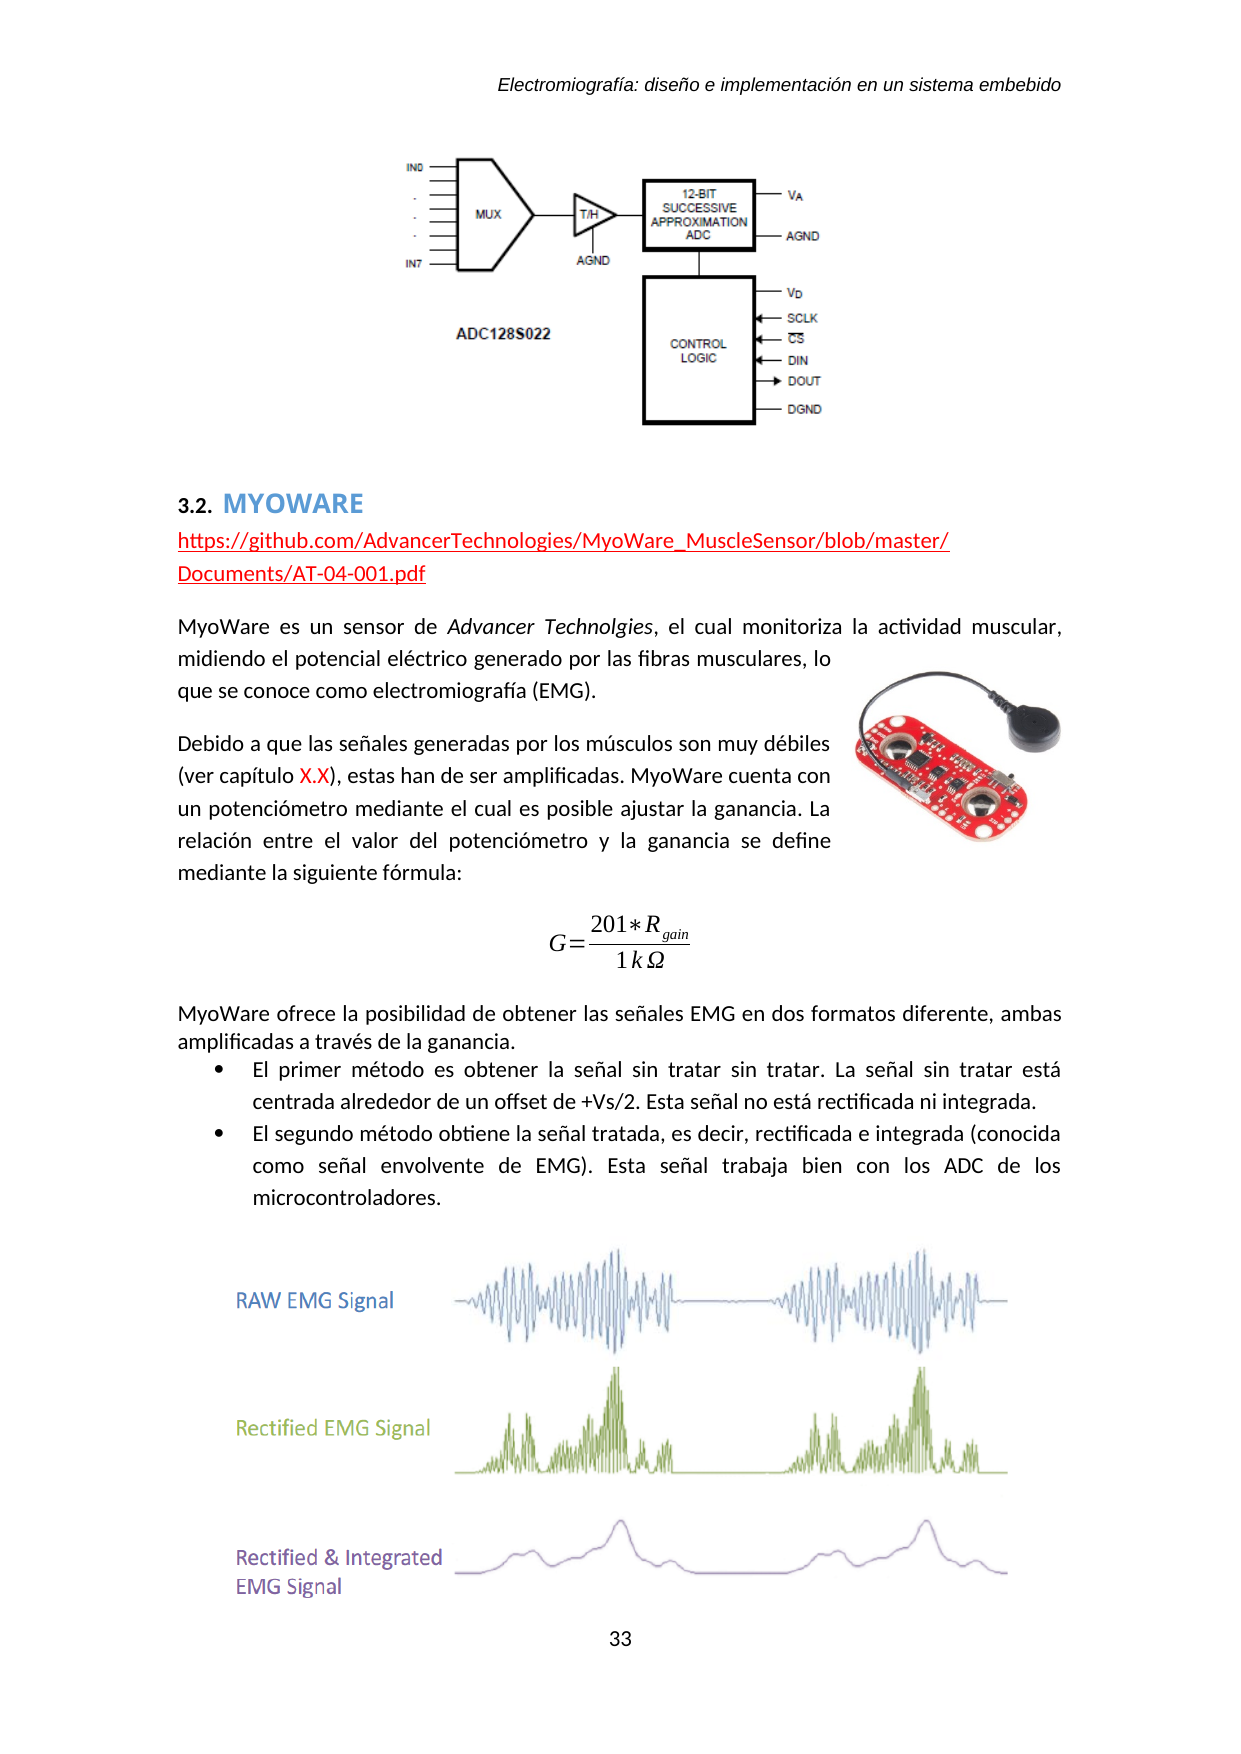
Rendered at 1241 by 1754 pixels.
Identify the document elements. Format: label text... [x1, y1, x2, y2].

picture [850, 650, 1063, 863]
text https://github.com/AdvancerTechnologies/MyoWare_MuscleSensor/blob/master/Documents/AT-04-001.pdf [177, 527, 1063, 587]
subtitle MYOWARE [177, 484, 1063, 521]
picture [232, 1236, 1008, 1598]
list El primer método es obtener la señal sin tratar sin tratar. La señal sin tratar está centrada alrededor de un offset de +Vs/2. Esta señal no está rectificada ni integrada. [215, 1055, 1063, 1115]
list El segundo método obtiene la señal tratada, es decir, rectificada e integrada (conocida como señal envolvente de EMG). Esta señal trabaja bien con los ADC de los microcontroladores. [215, 1119, 1063, 1212]
text Debido a que las señales generadas por los músculos son muy débiles (ver capítulo X.X), estas han de ser amplificadas. MyoWare cuenta con un potenciómetro mediante el cual es posible ajustar la ganancia. La relación entre el valor del potenciómetro y la ganancia se define mediante la siguiente fórmula: [177, 729, 1063, 886]
text MyoWare es un sensor de Advancer Technolgies, el cual monitoriza la actividad muscular, midiendo el potencial eléctrico generado por las fibras musculares, lo que se conoce como electromiografía (EMG). [177, 612, 1063, 704]
text MyoWare ofrece la posibilidad de obtener las señales EMG en dos formatos diferente, ambas amplificadas a través de la ganancia. [177, 999, 1063, 1055]
picture [390, 147, 851, 460]
